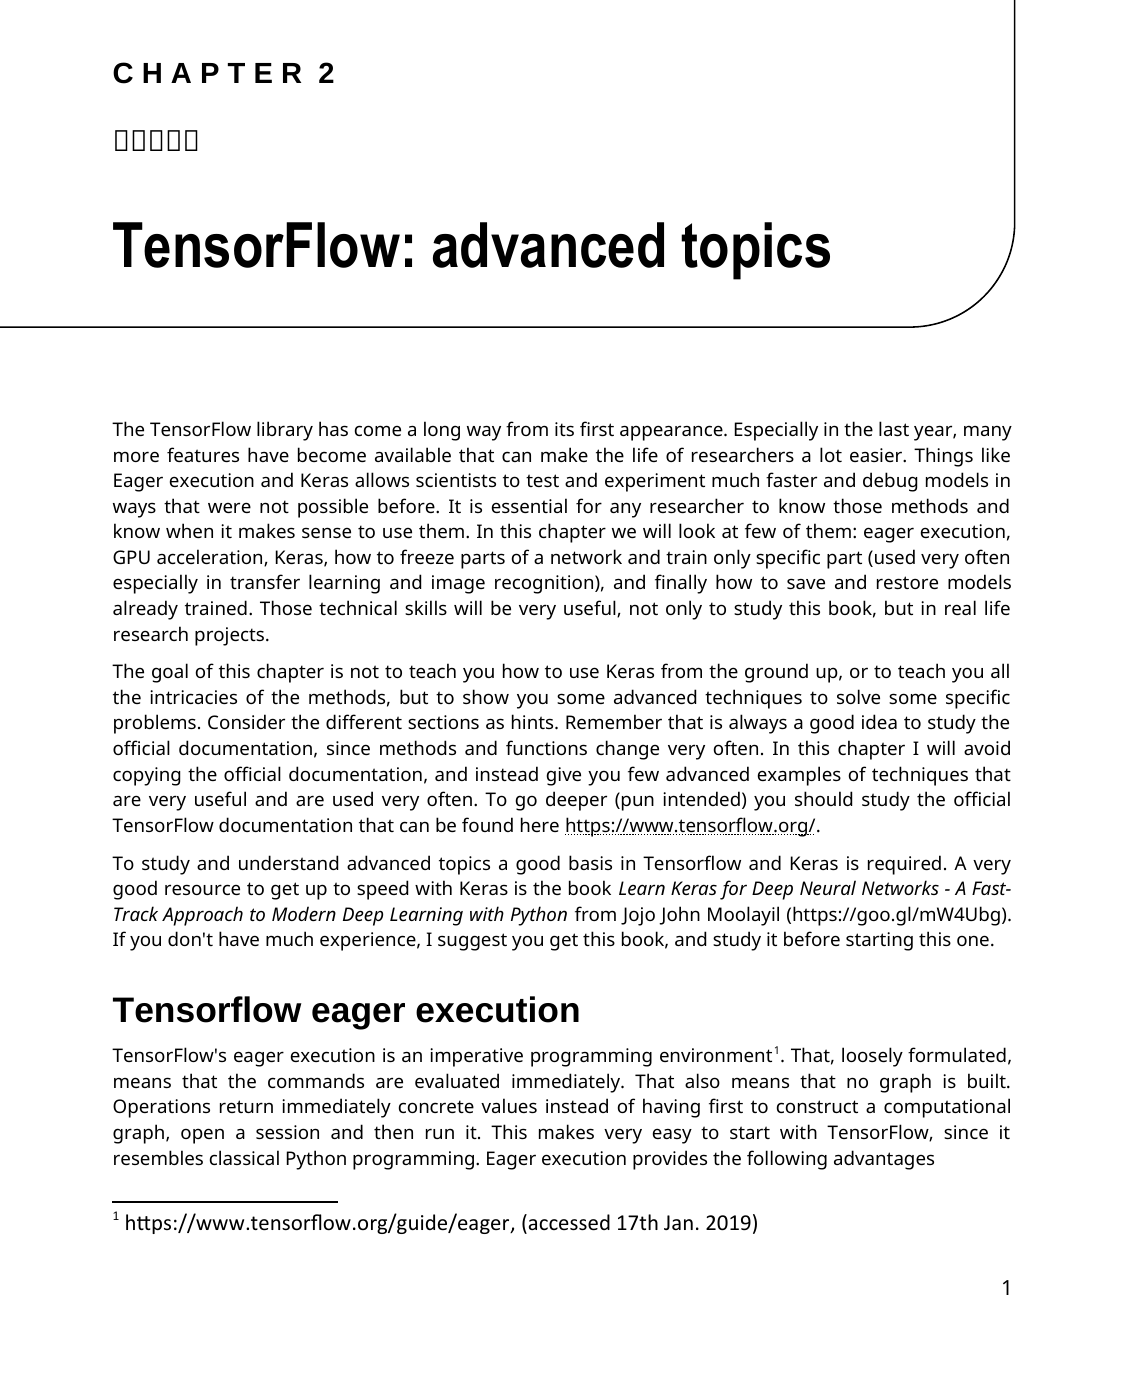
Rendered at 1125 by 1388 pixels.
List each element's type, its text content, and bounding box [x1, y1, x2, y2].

text The TensorFlow library has come a long way from its first appearance. Especially in the last year, many more features have become available that can make the life of researchers a lot easier. Things like Eager execution and Keras allows scientists to test and experiment much faster and debug models in ways that were not possible before. It is essential for any researcher to know those methods and know when it makes sense to use them. In this chapter we will look at few of them: eager execution, GPU acceleration, Keras, how to freeze parts of a network and train only specific part (used very often especially in transfer learning and image recognition), and finally how to save and restore models already trained. Those technical skills will be very useful, not only to study this book, but in real life research projects. [112, 417, 1012, 646]
text The goal of this chapter is not to teach you how to use Keras from the ground up, or to teach you all the intricacies of the methods, but to show you some advanced techniques to solve some specific problems. Consider the different sections as hints. Remember that is always a good idea to study the official documentation, since methods and functions change very often. In this chapter I will avoid copying the official documentation, and instead give you few advanced examples of techniques that are very useful and are used very often. To go deeper (pun intended) you should study the official TensorFlow documentation that can be found here https://www.tensorflow.org/. [112, 659, 1012, 837]
text To study and understand advanced topics a good basis in Tensorflow and Keras is required. A very good resource to get up to speed with Keras is the book Learn Keras for Deep Neural Networks - A Fast-Track Approach to Modern Deep Learning with Python from Jojo John Moolayil (https://goo.gl/mW4Ubg). If you don't have much experience, I suggest you get this book, and study it before starting this one. [112, 850, 1012, 952]
subtitle Tensorflow eager execution [112, 989, 1012, 1030]
text TensorFlow's eager execution is an imperative programming environment. That, loosely formulated, means that the commands are evaluated immediately. That also means that no graph is built. Operations return immediately concrete values instead of having first to construct a computational graph, open a session and then run it. This makes very easy to start with TensorFlow, since it resembles classical Python programming. Eager execution provides the following advantages [112, 1043, 1012, 1170]
title TensorFlow: advanced topics [112, 209, 1012, 281]
